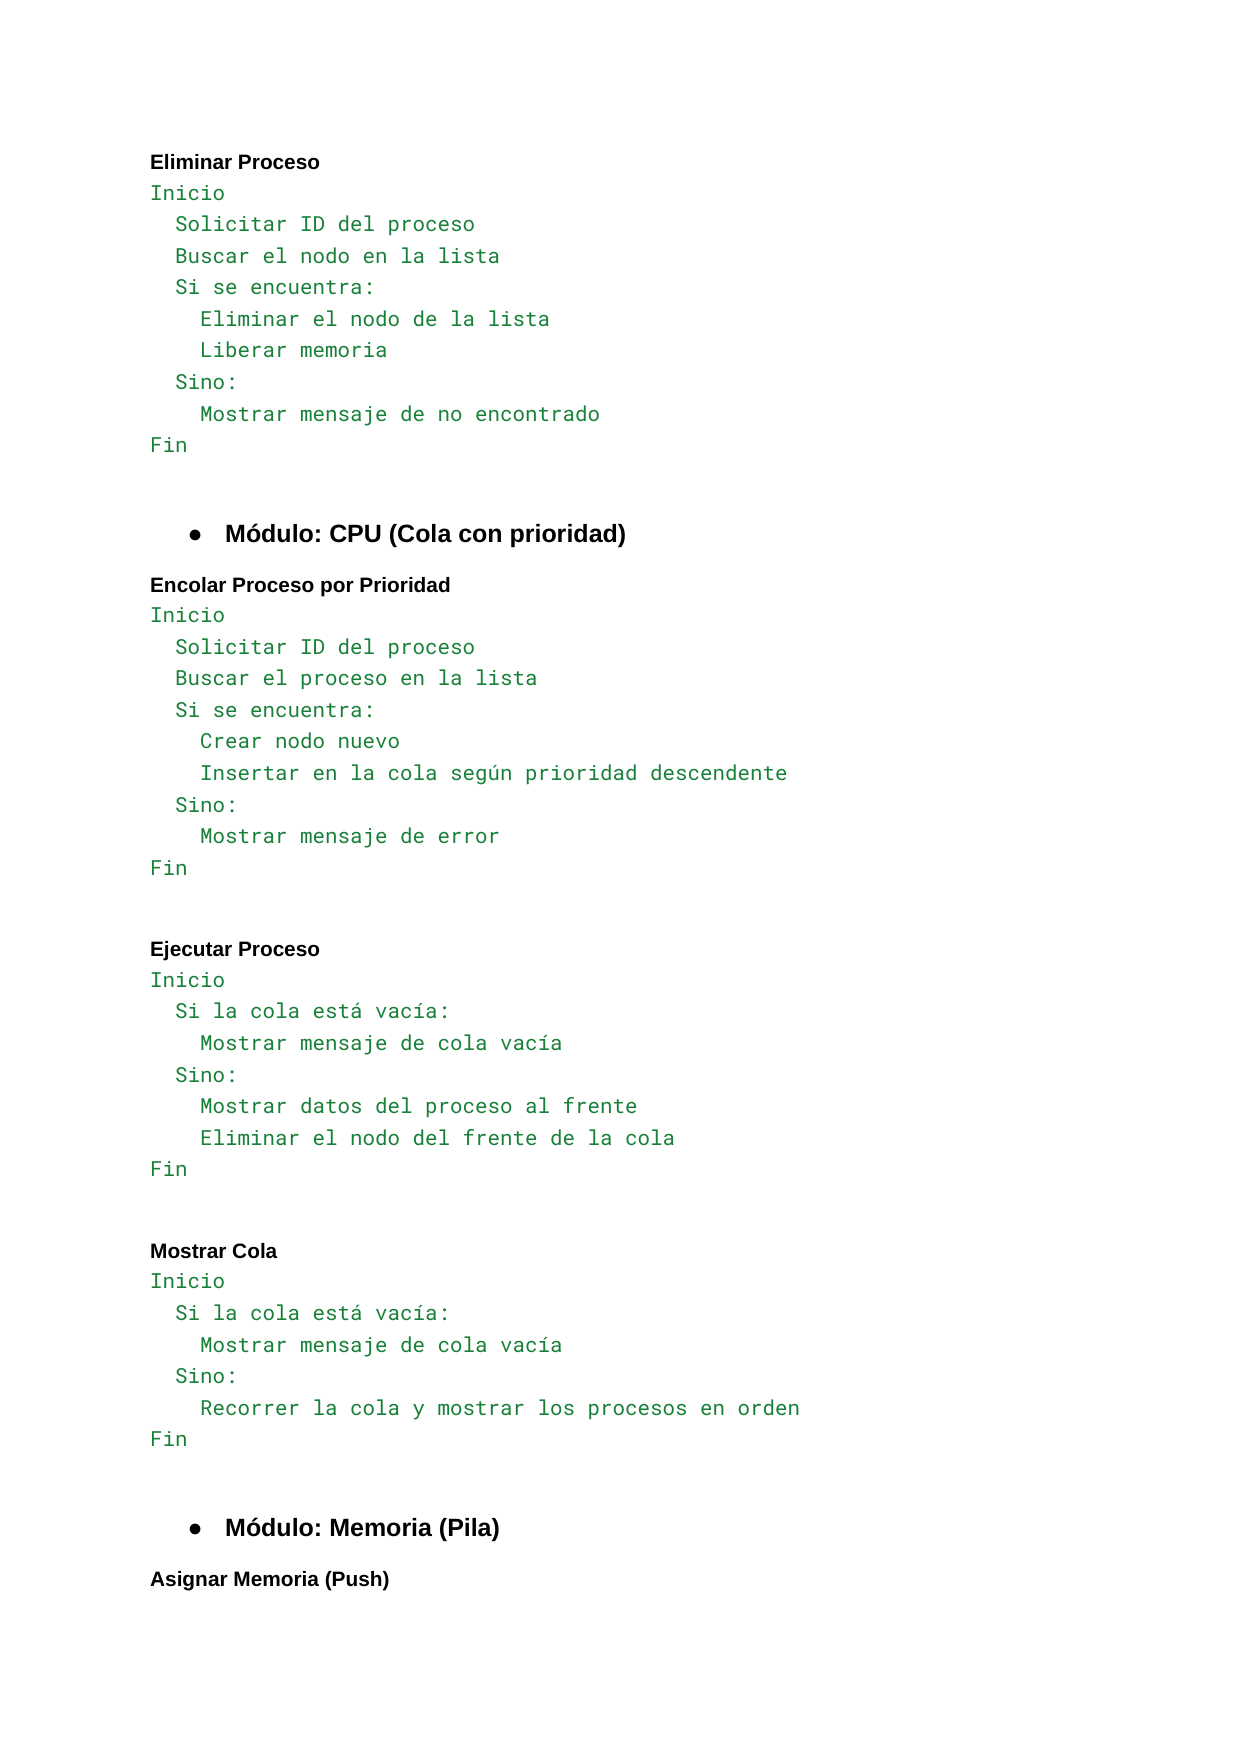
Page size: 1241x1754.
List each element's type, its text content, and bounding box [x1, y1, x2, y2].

subtitle Eliminar Proceso [150, 150, 1090, 174]
text Si la cola está vacía: [150, 1298, 1090, 1326]
text Si se encuentra: [150, 695, 1090, 723]
text Fin [150, 853, 1090, 881]
text Inicio [150, 965, 1090, 993]
text Sino: [150, 1060, 1090, 1088]
text Si se encuentra: [150, 273, 1090, 300]
text Crear nodo nuevo [150, 727, 1090, 754]
text Fin [150, 431, 1090, 458]
subtitle Ejecutar Proceso [150, 937, 1090, 961]
subtitle Mostrar Cola [150, 1239, 1090, 1263]
text Fin [150, 1425, 1090, 1452]
text Fin [150, 1155, 1090, 1182]
text Inicio [150, 178, 1090, 206]
text Inicio [150, 601, 1090, 628]
subtitle Módulo: CPU (Cola con prioridad) [187, 519, 1090, 548]
text Buscar el nodo en la lista [150, 241, 1090, 269]
text Solicitar ID del proceso [150, 632, 1090, 660]
text Sino: [150, 367, 1090, 395]
text Eliminar el nodo de la lista [150, 304, 1090, 332]
text Buscar el proceso en la lista [150, 664, 1090, 691]
subtitle Módulo: Memoria (Pila) [187, 1513, 1090, 1542]
text Mostrar datos del proceso al frente [150, 1092, 1090, 1119]
text Mostrar mensaje de cola vacía [150, 1028, 1090, 1056]
text Inicio [150, 1267, 1090, 1294]
text Sino: [150, 790, 1090, 818]
text Mostrar mensaje de no encontrado [150, 399, 1090, 427]
subtitle Encolar Proceso por Prioridad [150, 573, 1090, 597]
text Si la cola está vacía: [150, 997, 1090, 1024]
text Sino: [150, 1362, 1090, 1389]
text Liberar memoria [150, 336, 1090, 363]
text Eliminar el nodo del frente de la cola [150, 1123, 1090, 1151]
text Mostrar mensaje de error [150, 822, 1090, 849]
text Mostrar mensaje de cola vacía [150, 1330, 1090, 1358]
text Solicitar ID del proceso [150, 210, 1090, 237]
text Insertar en la cola según prioridad descendente [150, 758, 1090, 786]
text Recorrer la cola y mostrar los procesos en orden [150, 1393, 1090, 1421]
subtitle Asignar Memoria (Push) [150, 1567, 1090, 1591]
